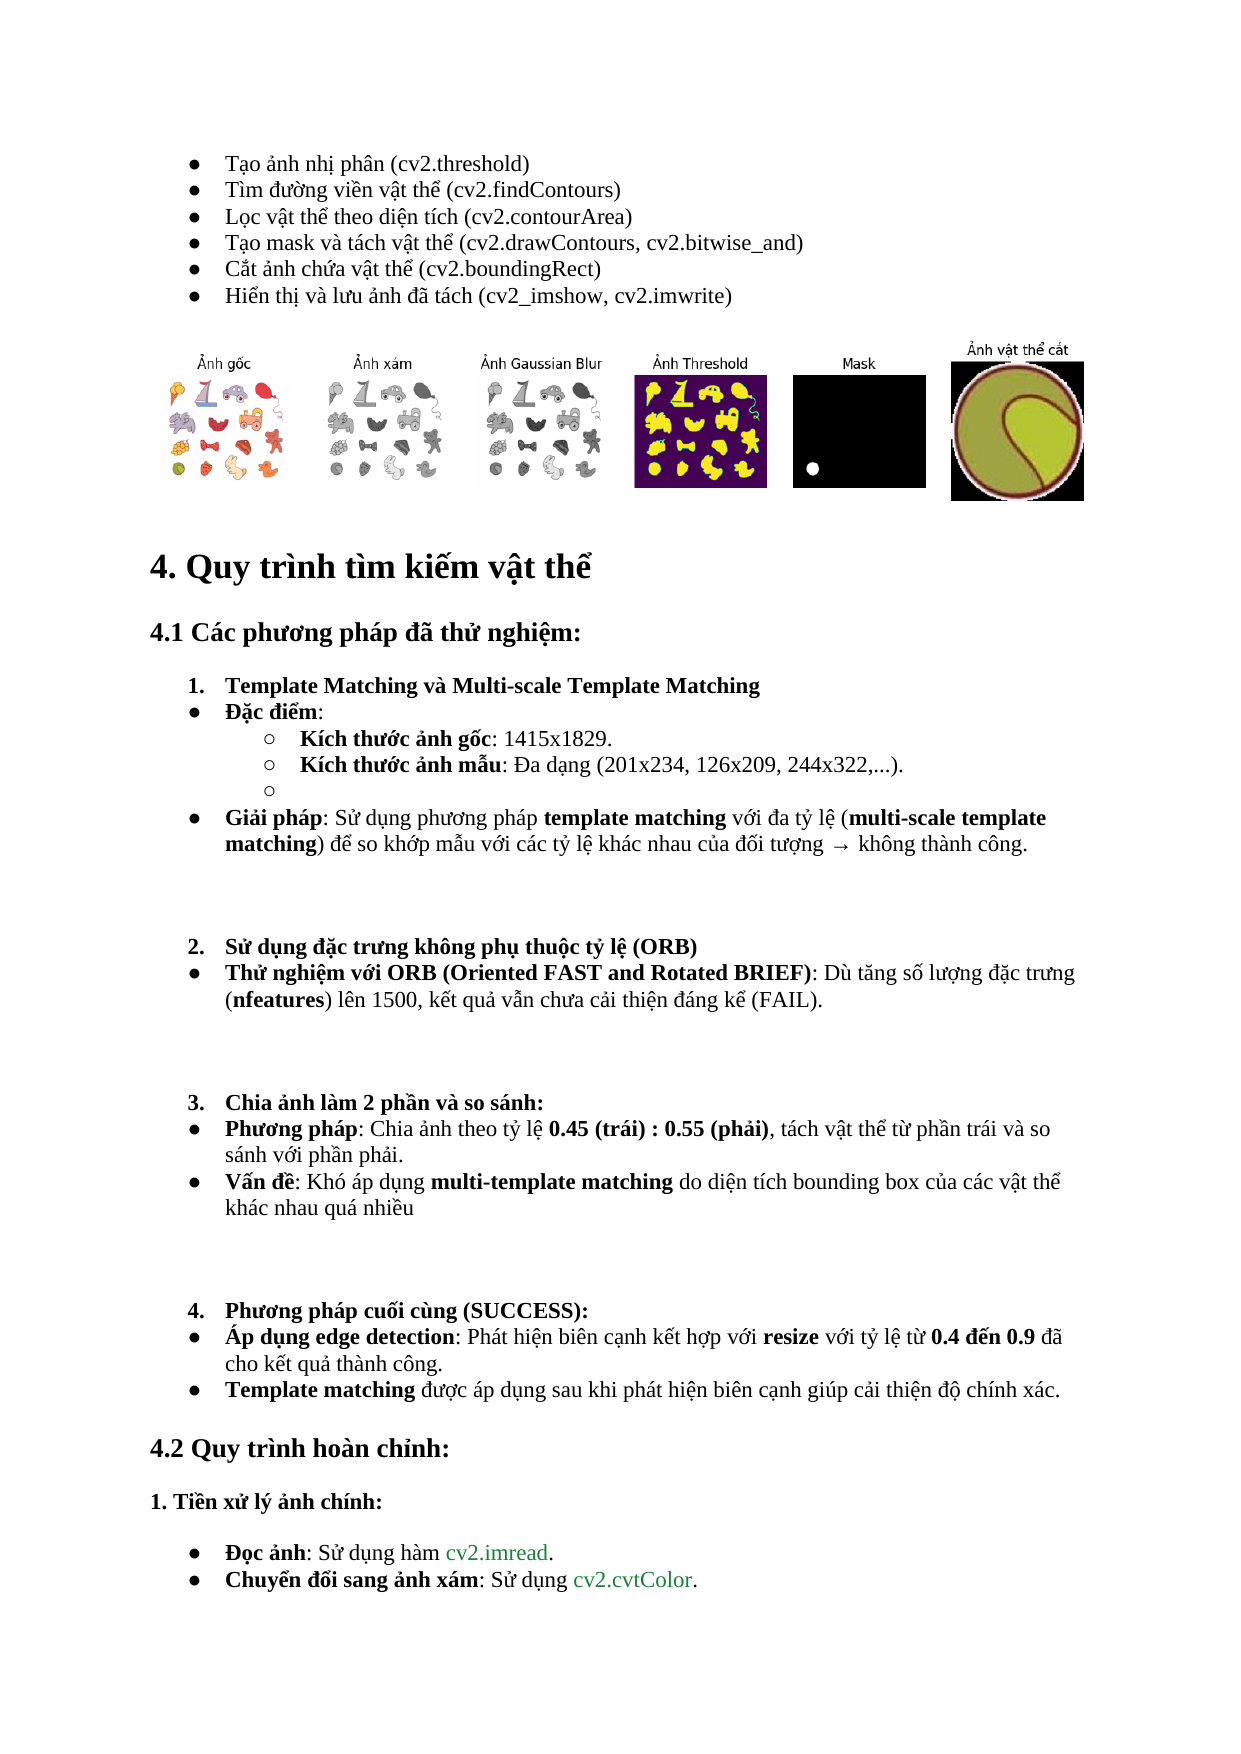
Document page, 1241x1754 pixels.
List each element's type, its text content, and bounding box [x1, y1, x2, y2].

picture [150, 333, 1091, 509]
list Cắt ảnh chứa vật thể (cv2.boundingRect) [187, 255, 1090, 282]
list Template matching được áp dụng sau khi phát hiện biên cạnh giúp cải thiện độ chính xác. [187, 1376, 1090, 1402]
list Thử nghiệm với ORB (Oriented FAST and Rotated BRIEF): Dù tăng số lượng đặc trưng (nfeatures) lên 1500, kết quả vẫn chưa cải thiện đáng kể (FAIL). [187, 959, 1090, 1012]
list Kích thước ảnh gốc: 1415x1829. [262, 724, 1090, 751]
subtitle Phương pháp cuối cùng (SUCCESS): [187, 1297, 1090, 1323]
subtitle Sử dụng đặc trưng không phụ thuộc tỷ lệ (ORB) [187, 933, 1090, 959]
subtitle Template Matching và Multi-scale Template Matching [187, 672, 1090, 698]
subtitle 4.2 Quy trình hoàn chỉnh: [150, 1432, 1090, 1463]
list Tạo mask và tách vật thể (cv2.drawContours, cv2.bitwise_and) [187, 229, 1090, 255]
list Phương pháp: Chia ảnh theo tỷ lệ 0.45 (trái) : 0.55 (phải), tách vật thể từ phần trái và so sánh với phần phải. [187, 1115, 1090, 1168]
list Áp dụng edge detection: Phát hiện biên cạnh kết hợp với resize với tỷ lệ từ 0.4 đến 0.9 đã cho kết quả thành công. [187, 1323, 1090, 1376]
list Vấn đề: Khó áp dụng multi-template matching do diện tích bounding box của các vật thể khác nhau quá nhiều [187, 1168, 1090, 1221]
list Đặc điểm: [187, 698, 1090, 724]
list Chuyển đổi sang ảnh xám: Sử dụng cv2.cvtColor. [187, 1566, 1090, 1592]
subtitle 1. Tiền xử lý ảnh chính: [150, 1488, 1090, 1514]
list Tìm đường viền vật thể (cv2.findContours) [187, 176, 1090, 203]
list Hiển thị và lưu ảnh đã tách (cv2_imshow, cv2.imwrite) [187, 282, 1090, 308]
list Giải pháp: Sử dụng phương pháp template matching với đa tỷ lệ (multi-scale template matching) để so khớp mẫu với các tỷ lệ khác nhau của đối tượng → không thành công. [187, 804, 1090, 857]
list Kích thước ảnh mẫu: Đa dạng (201x234, 126x209, 244x322,...). [262, 751, 1090, 777]
subtitle Chia ảnh làm 2 phần và so sánh: [187, 1088, 1090, 1115]
list Tạo ảnh nhị phân (cv2.threshold) [187, 150, 1090, 176]
subtitle 4.1 Các phương pháp đã thử nghiệm: [150, 616, 1090, 647]
list Lọc vật thể theo diện tích (cv2.contourArea) [187, 203, 1090, 229]
subtitle 4. Quy trình tìm kiếm vật thể [150, 546, 1090, 586]
list Đọc ảnh: Sử dụng hàm cv2.imread. [187, 1539, 1090, 1566]
